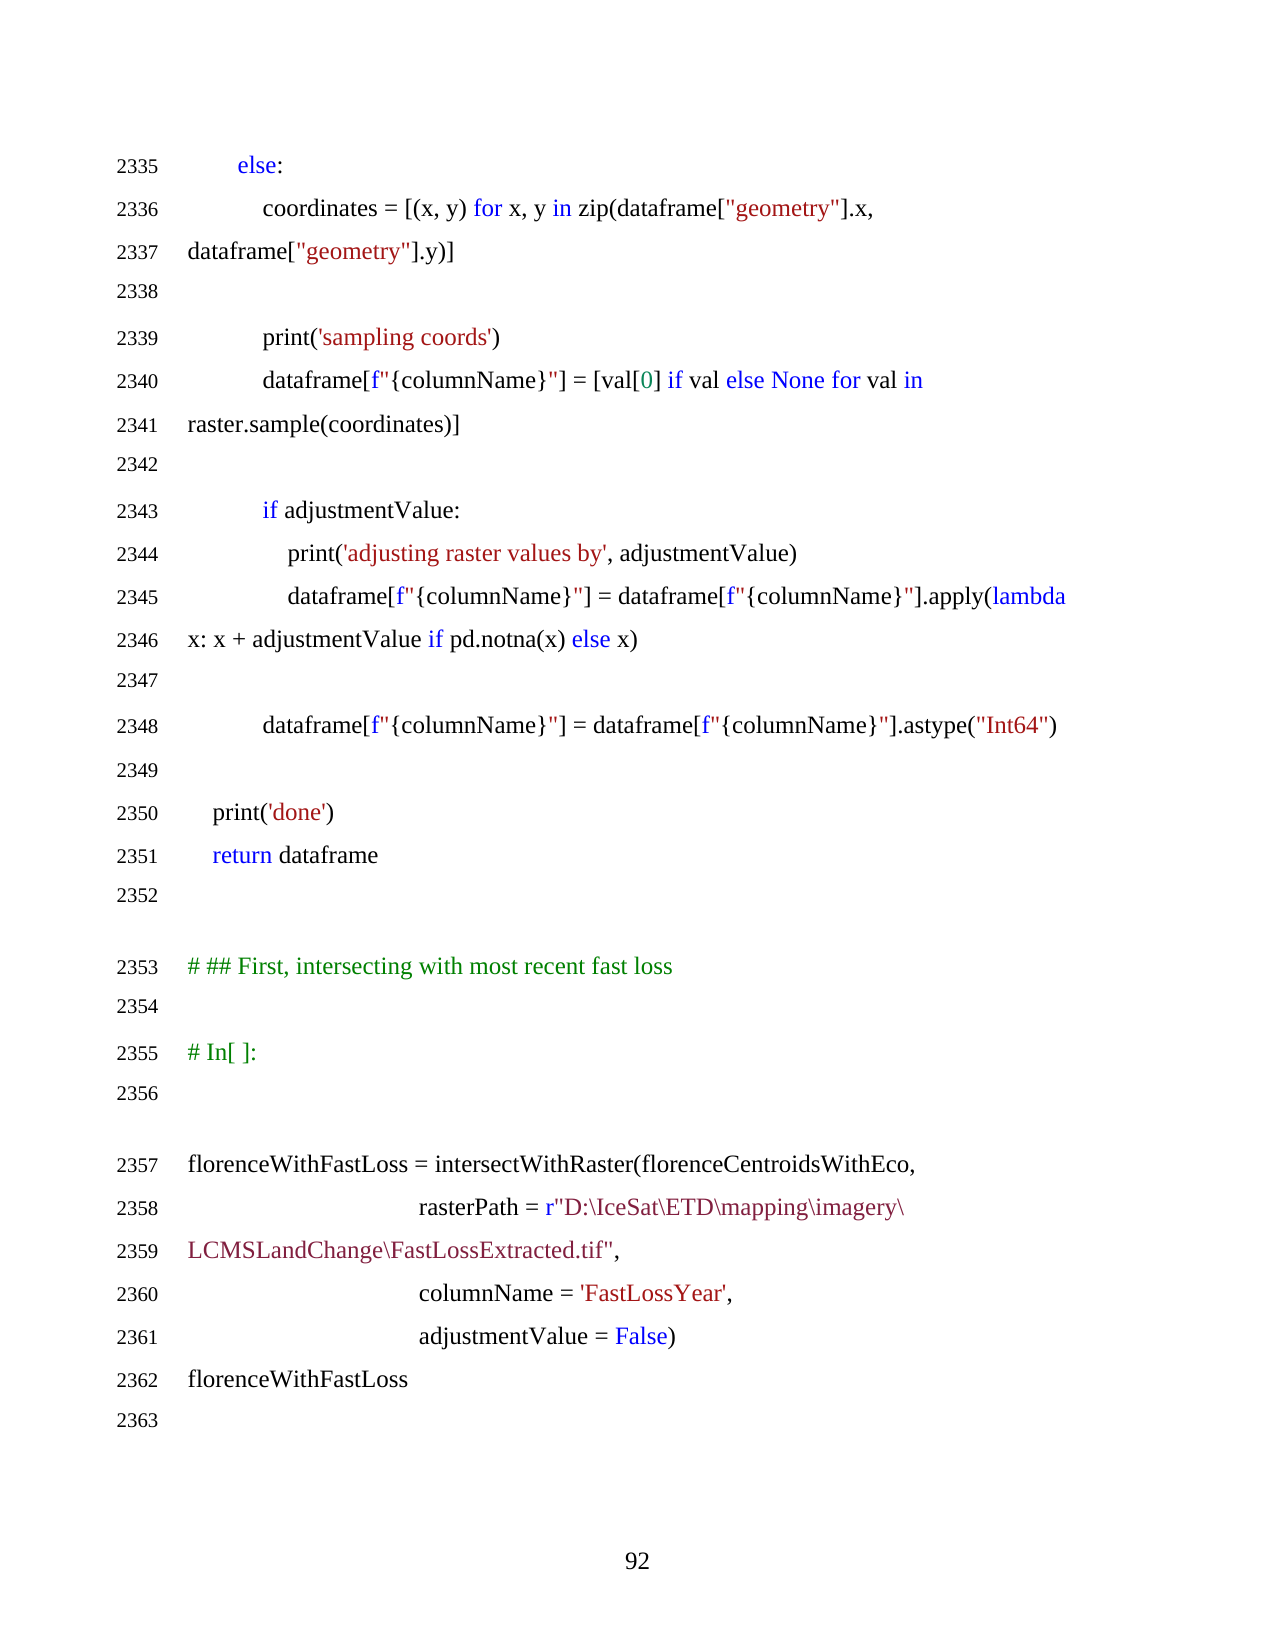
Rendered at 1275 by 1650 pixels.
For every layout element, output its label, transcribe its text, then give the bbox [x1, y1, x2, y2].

text else: [187, 150, 1087, 179]
text florenceWithFastLoss [187, 1364, 1087, 1393]
text florenceWithFastLoss = intersectWithRaster(florenceCentroidsWithEco, [187, 1149, 1087, 1177]
text dataframe[f"{columnName}"] = dataframe[f"{columnName}"].apply(lambda x: x + adjustmentValue if pd.notna(x) else x) [187, 581, 1087, 653]
text rasterPath = r"D:\IceSat\ETD\mapping\imagery\LCMSLandChange\FastLossExtracted.tif", [187, 1192, 1087, 1264]
text coordinates = [(x, y) for x, y in zip(dataframe["geometry"].x, dataframe["geometry"].y)] [187, 193, 1087, 265]
text if adjustmentValue: [187, 495, 1087, 524]
text print('sampling coords') [187, 322, 1087, 351]
text # In[ ]: [187, 1037, 1087, 1066]
text print('done') [187, 797, 1087, 826]
text adjustmentValue = False) [187, 1321, 1087, 1350]
text dataframe[f"{columnName}"] = dataframe[f"{columnName}"].astype("Int64") [187, 711, 1087, 739]
text columnName = 'FastLossYear', [187, 1278, 1087, 1307]
text print('adjusting raster values by', adjustmentValue) [187, 538, 1087, 567]
text # ## First, intersecting with most recent fast loss [187, 951, 1087, 980]
text dataframe[f"{columnName}"] = [val[0] if val else None for val in raster.sample(coordinates)] [187, 366, 1087, 437]
text return dataframe [187, 840, 1087, 869]
